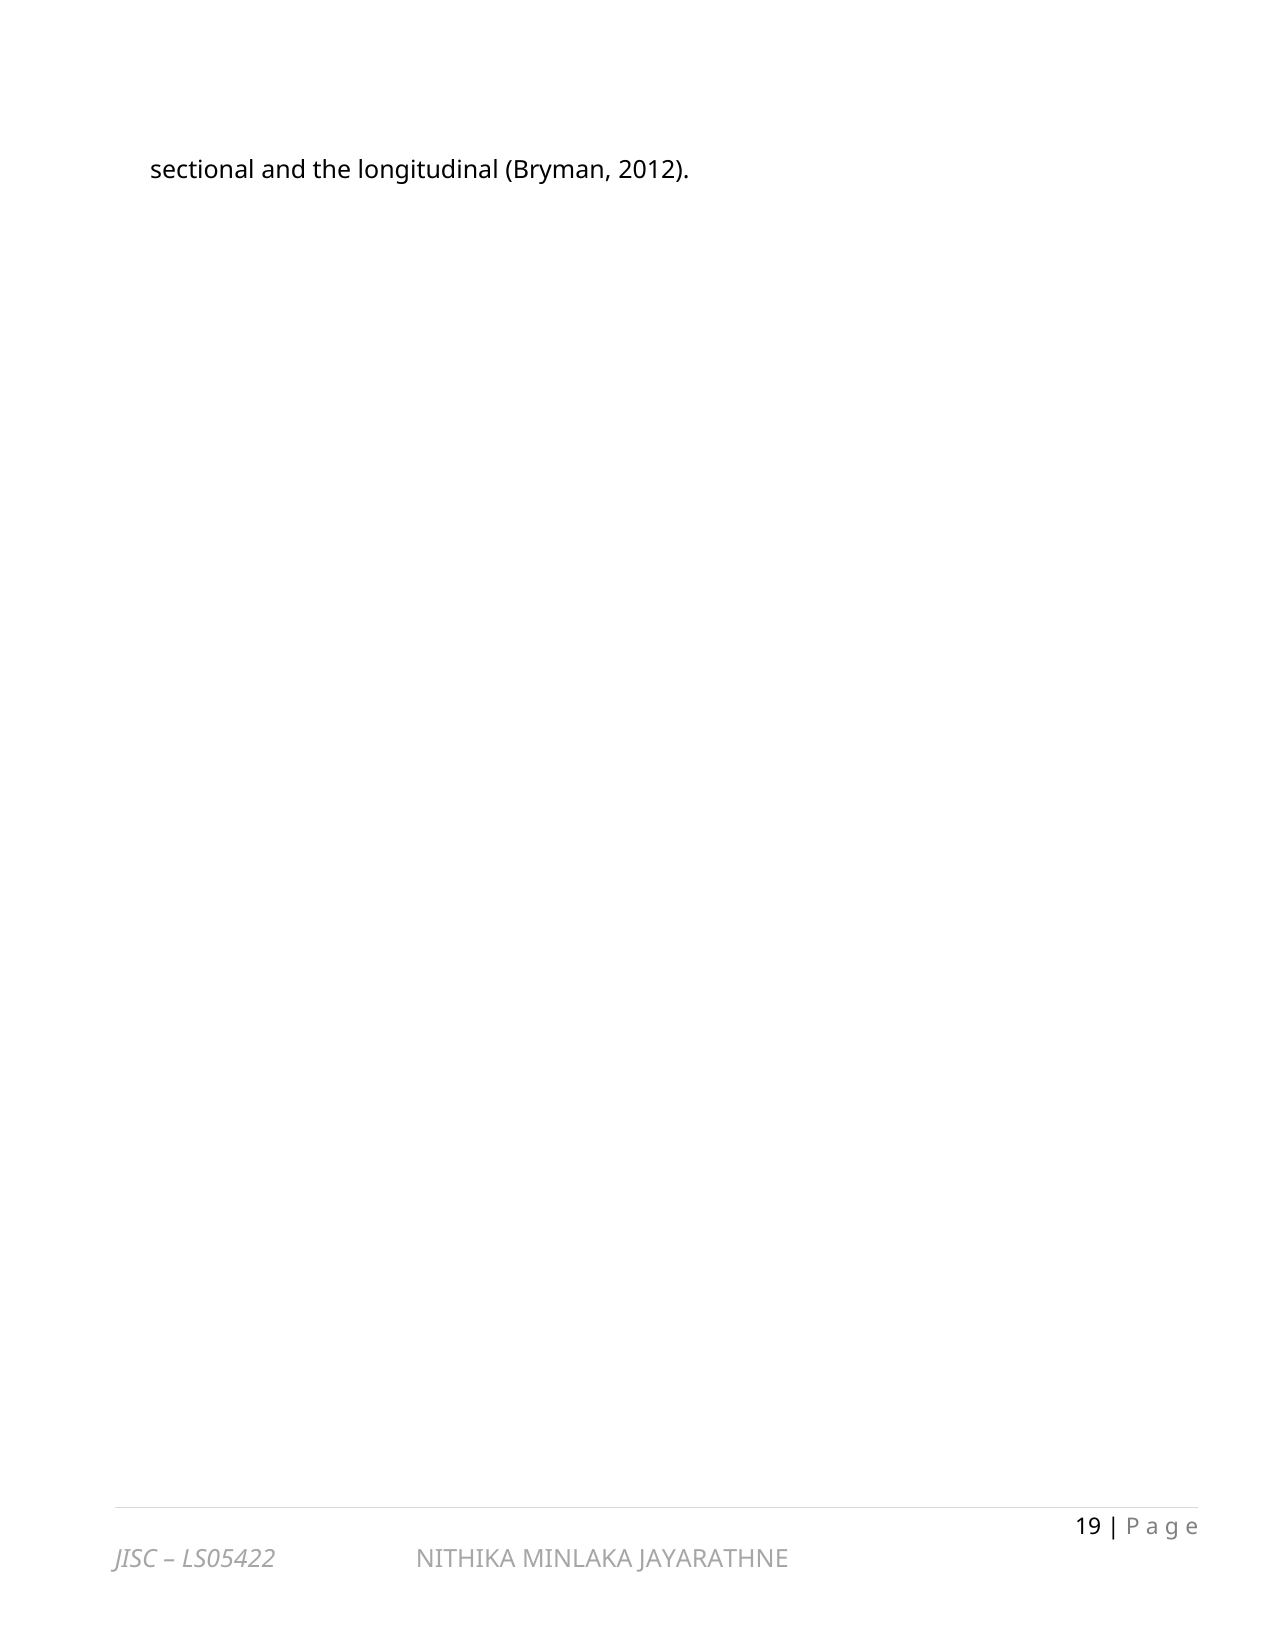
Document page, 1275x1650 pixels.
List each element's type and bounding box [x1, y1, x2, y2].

text [150, 152, 1094, 186]
